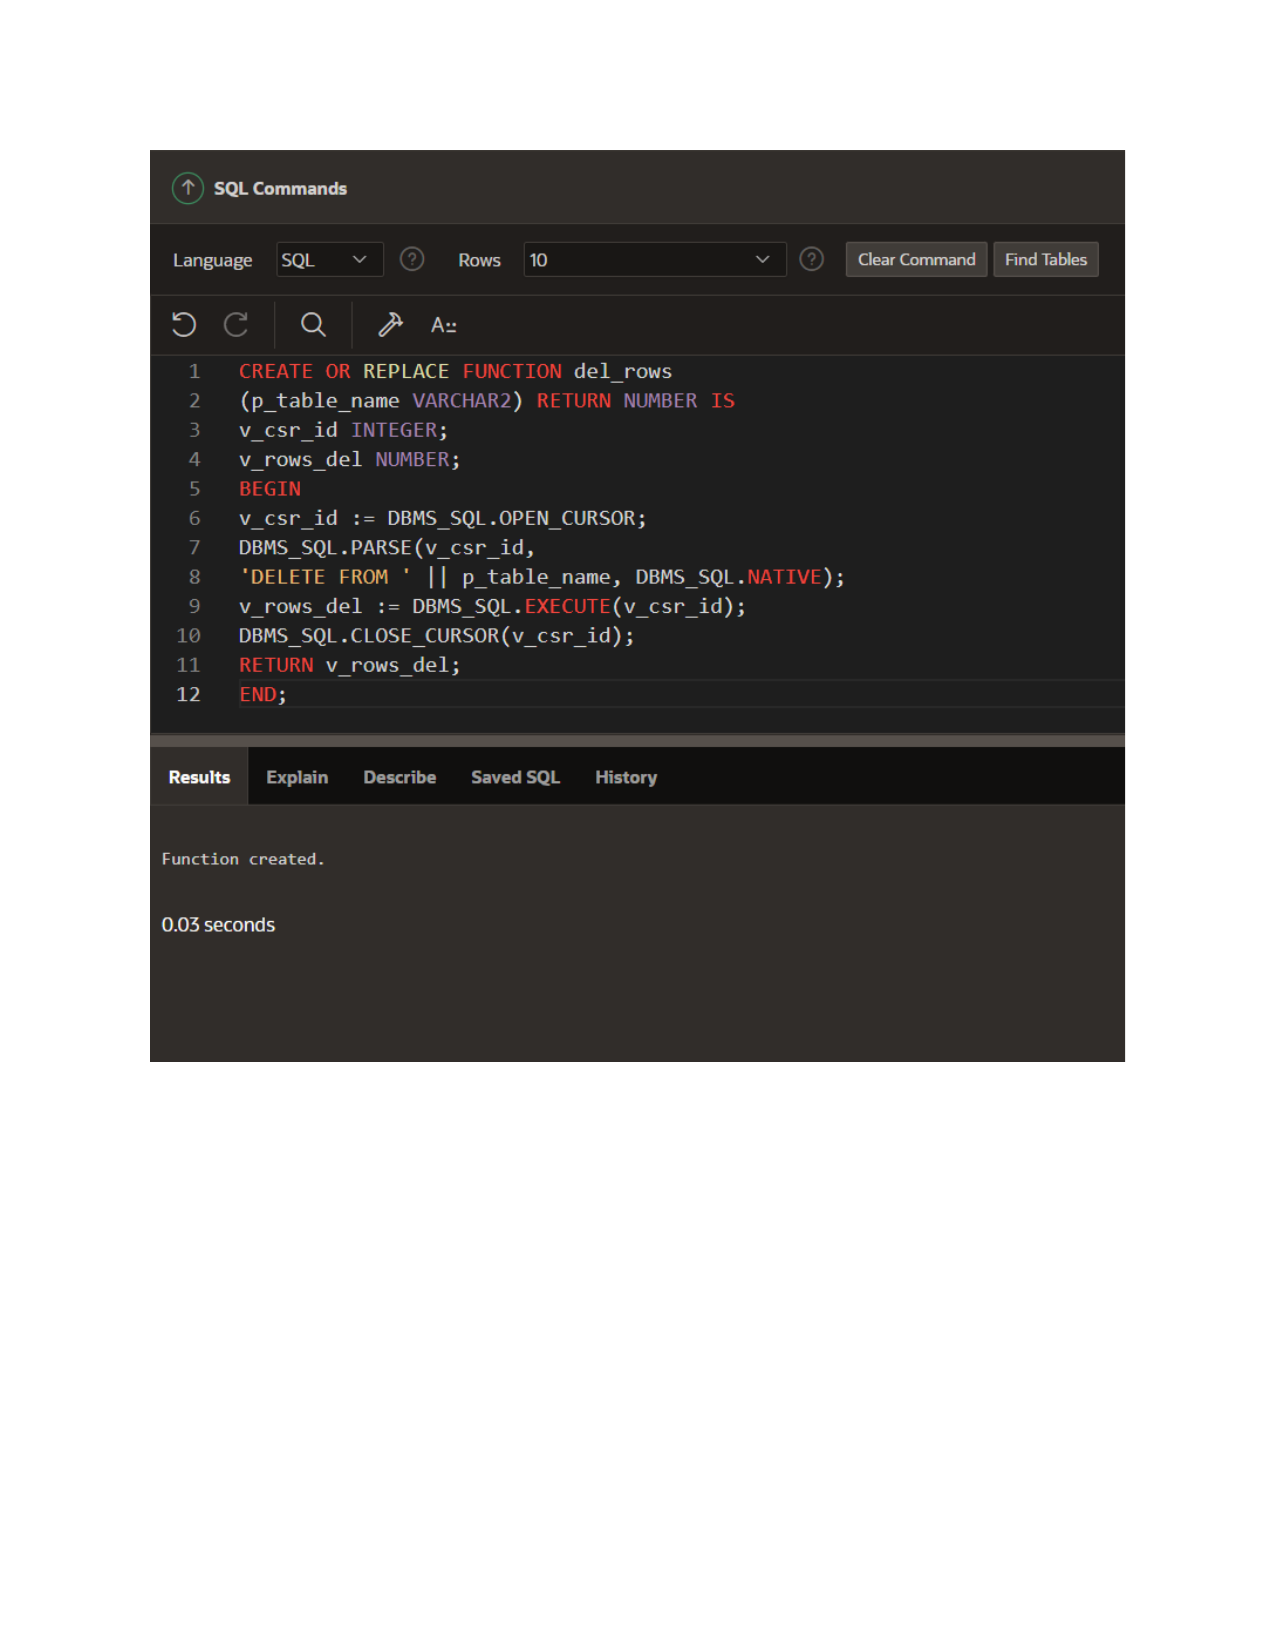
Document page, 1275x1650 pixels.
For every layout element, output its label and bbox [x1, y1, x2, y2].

picture [150, 150, 1125, 1062]
